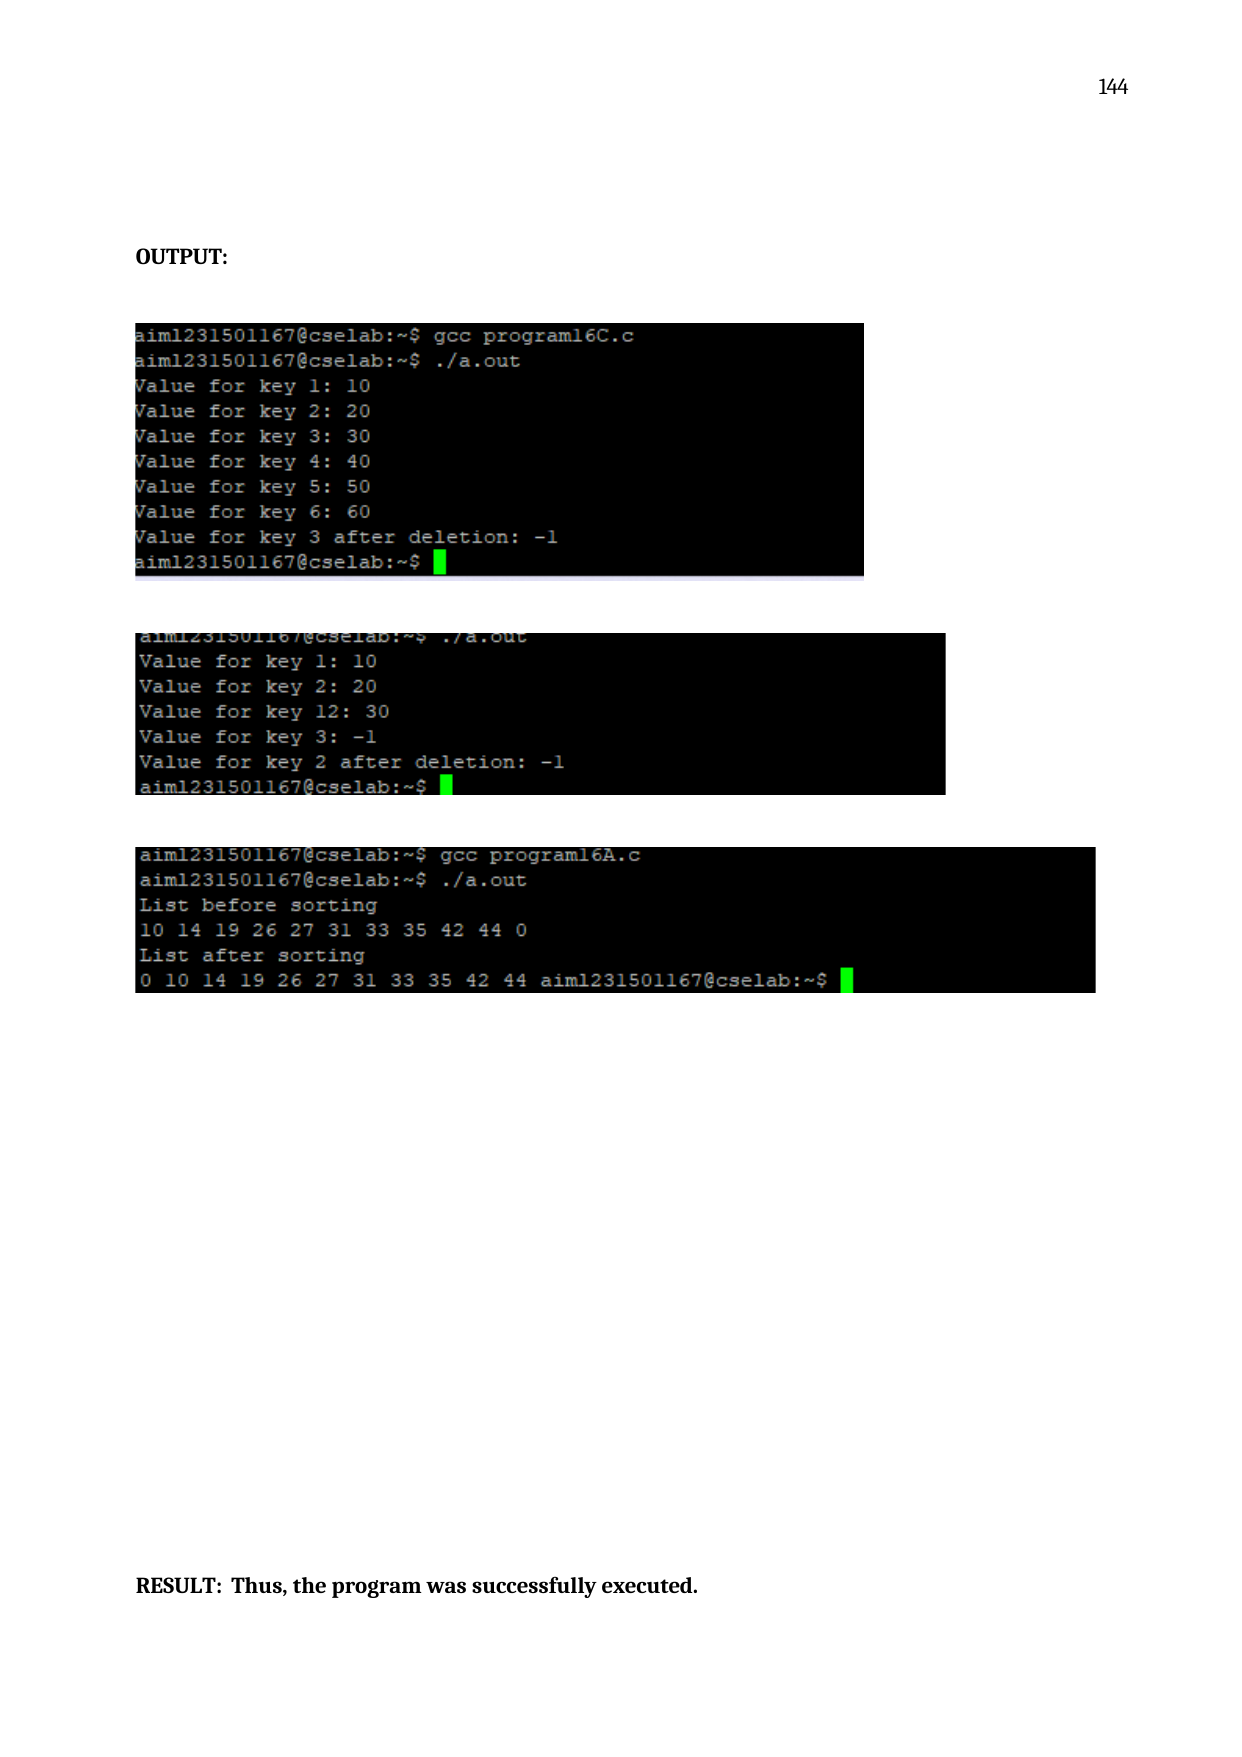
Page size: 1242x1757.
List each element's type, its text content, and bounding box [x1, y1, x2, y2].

text RESULT: Thus, the program was successfully executed. [136, 1573, 1160, 1599]
picture [135, 323, 864, 581]
text OUTPUT: [136, 244, 1160, 270]
picture [135, 847, 1096, 993]
picture [135, 633, 946, 795]
